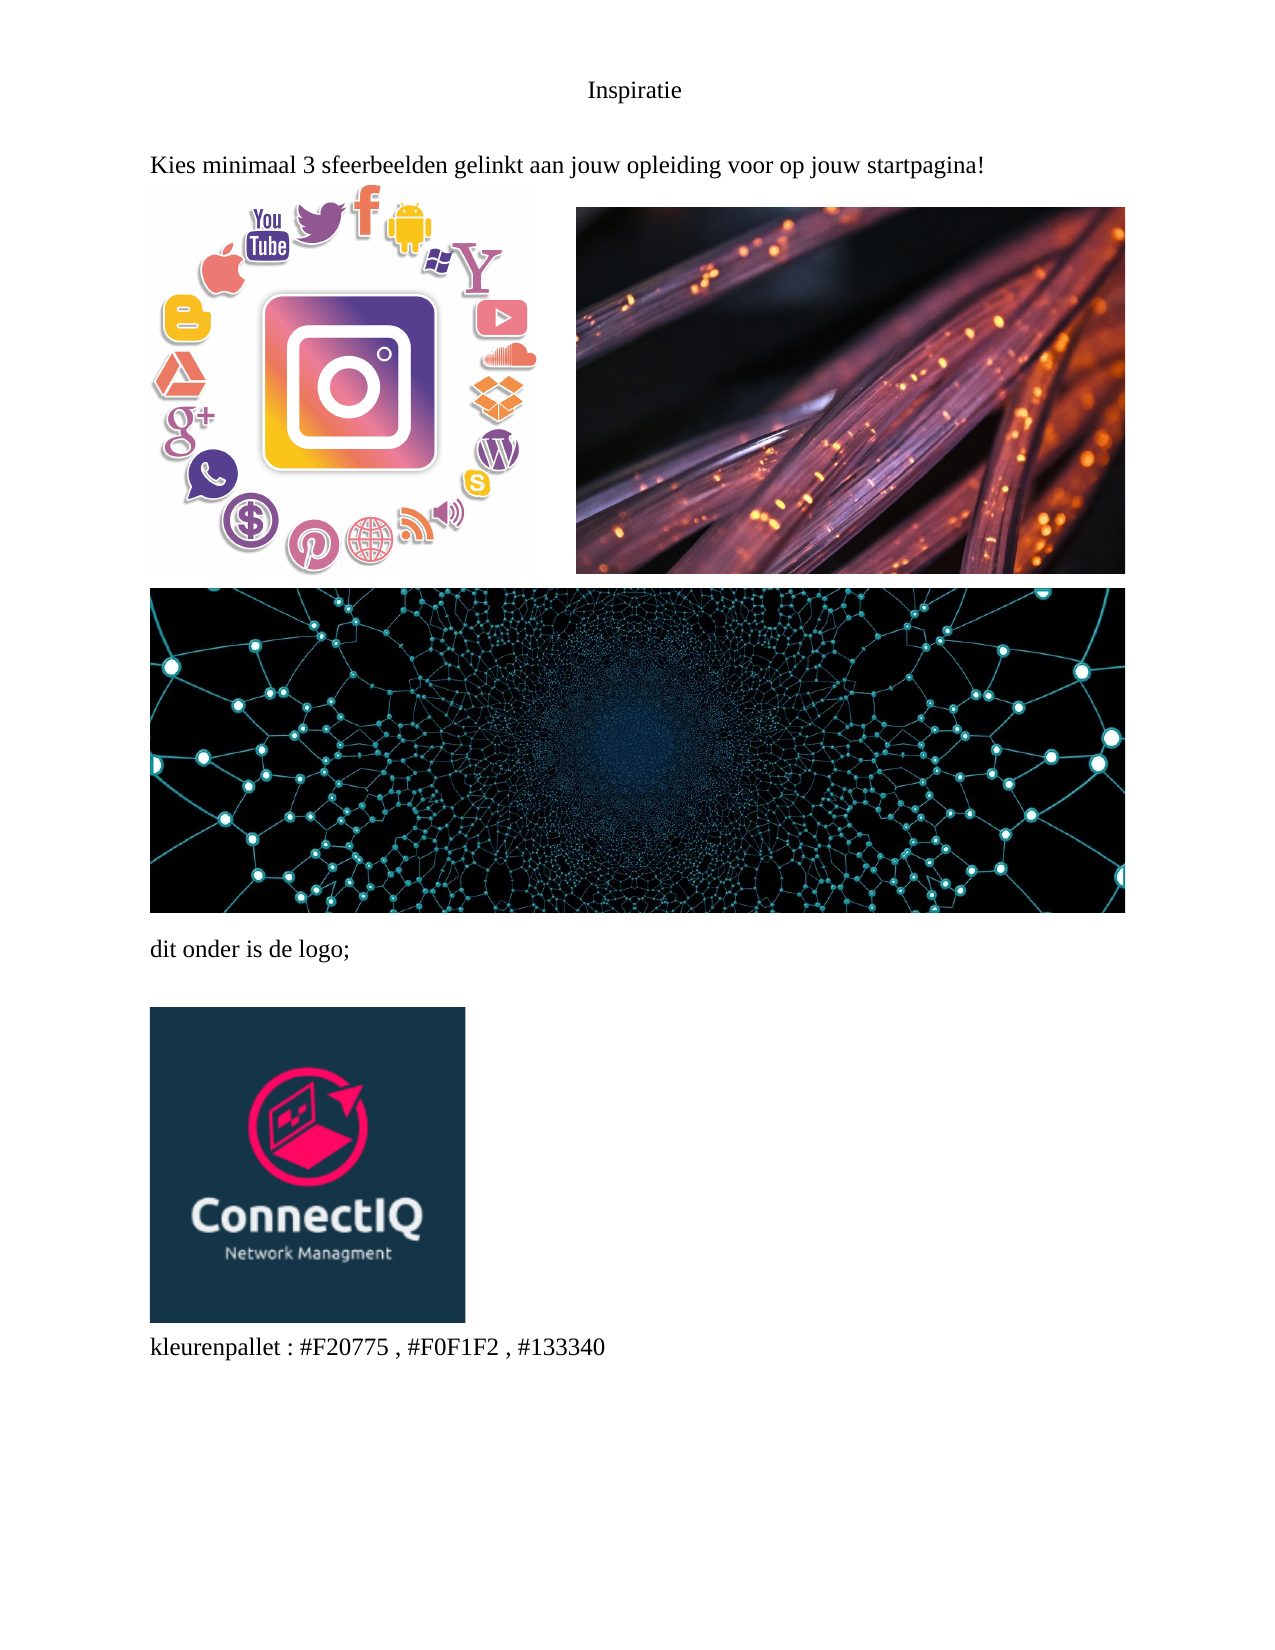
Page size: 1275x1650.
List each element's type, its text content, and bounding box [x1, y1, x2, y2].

picture [149, 1007, 466, 1323]
text kleurenpallet : #F20775 , #F0F1F2 , #133340 [150, 1332, 1125, 1361]
picture [150, 588, 1125, 913]
picture [150, 183, 538, 576]
text dit onder is de logo; [150, 934, 1125, 963]
